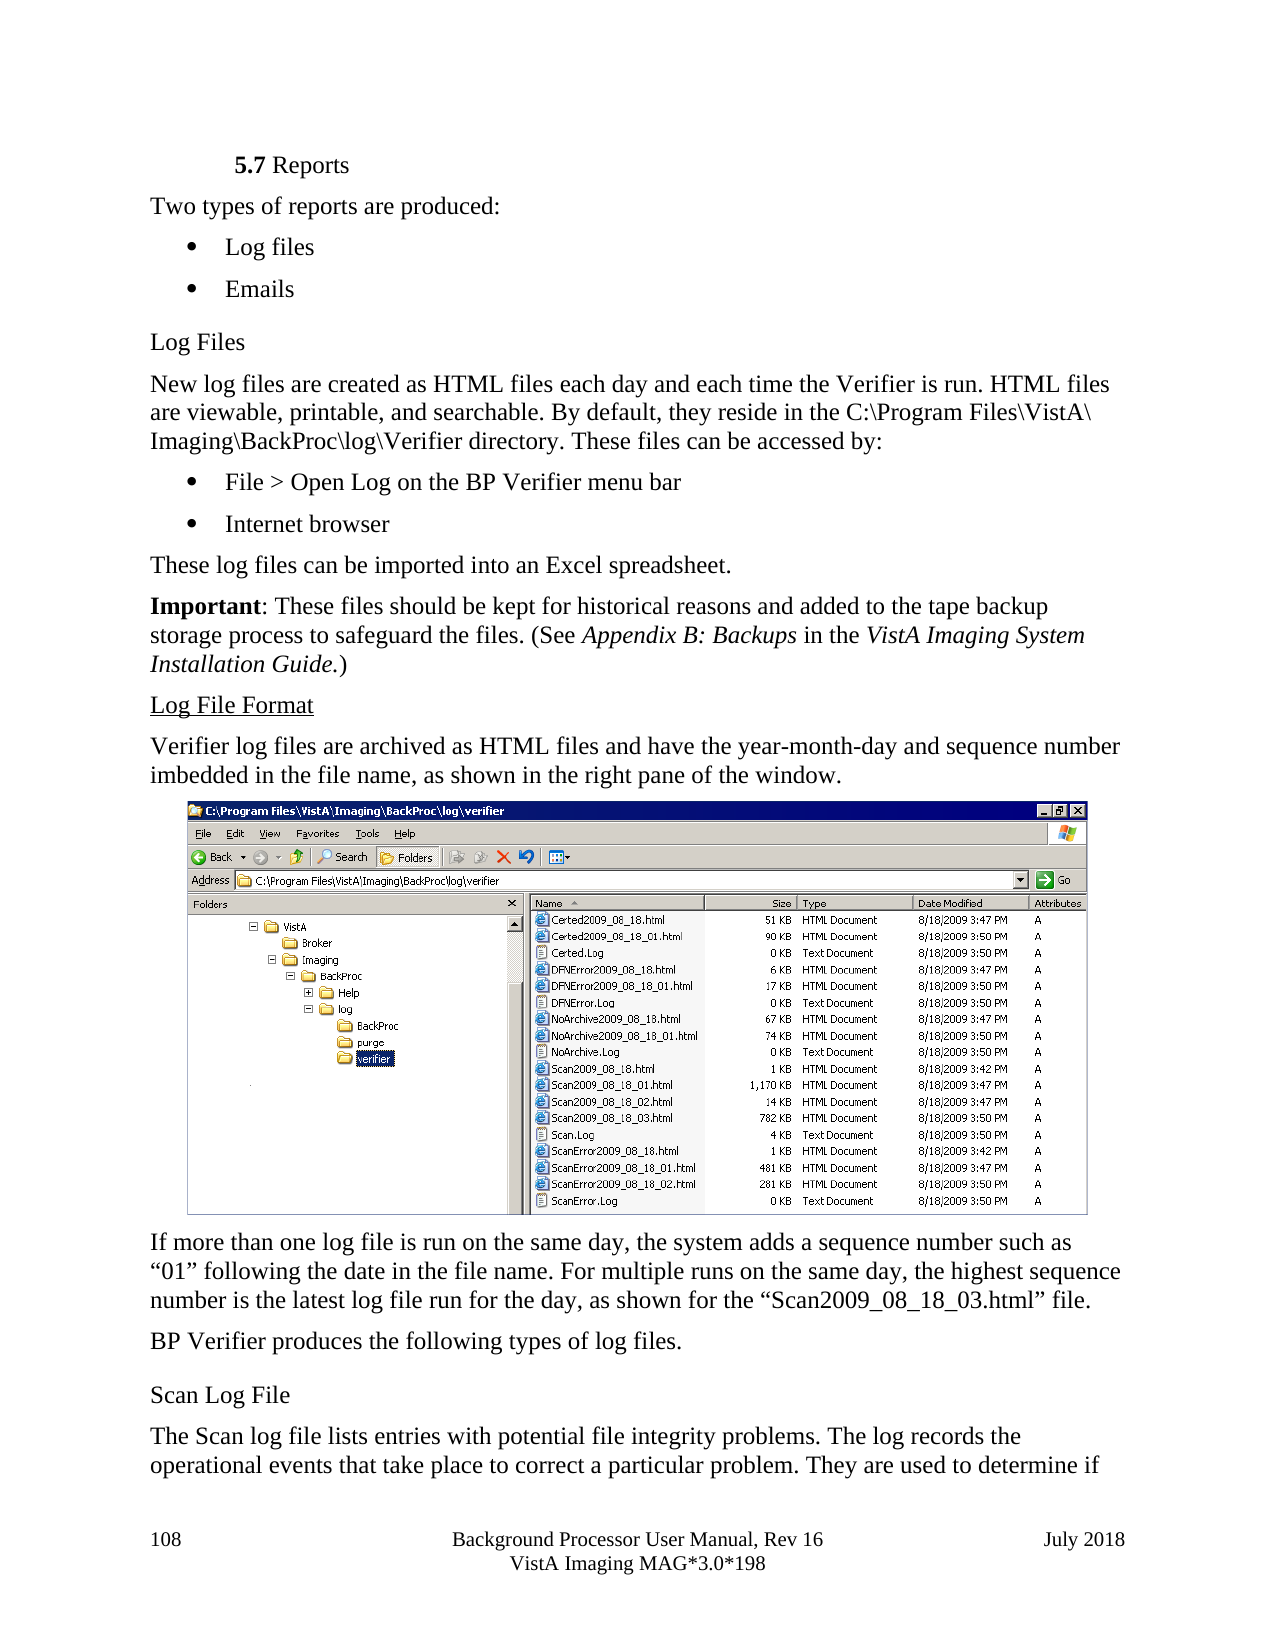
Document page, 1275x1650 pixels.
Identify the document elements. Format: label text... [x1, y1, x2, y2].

text Important: These files should be kept for historical reasons and added to the tape backup storage process to safeguard the files. (See Appendix B: Backups in the VistA Imaging System Installation Guide.) [150, 591, 1125, 677]
list Log files [187, 232, 1125, 261]
list Emails [187, 274, 1125, 302]
list File > Open Log on the BP Verifier menu bar [187, 467, 1125, 496]
subtitle Log Files [150, 327, 1125, 356]
text Verifier log files are archived as HTML files and have the year-month-day and sequence number imbedded in the file name, as shown in the right pane of the window. [150, 731, 1125, 789]
text If more than one log file is run on the same day, the system adds a sequence number such as “01” following the date in the file name. For multiple runs on the same day, the highest sequence number is the latest log file run for the day, as shown for the “Scan2009_08_18_03.html” file. [150, 1227, 1125, 1313]
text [150, 1421, 1125, 1478]
list Internet browser [187, 509, 1125, 537]
text New log files are created as HTML files each day and each time the Verifier is run. HTML files are viewable, printable, and searchable. By default, they reside in the C:\Program Files\VistA\Imaging\BackProc\log\Verifier directory. These files can be accessed by: [150, 369, 1125, 455]
text These log files can be imported into an Excel spreadsheet. [150, 550, 1125, 579]
text BP Verifier produces the following types of log files. [150, 1326, 1125, 1355]
text Two types of reports are produced: [150, 191, 1125, 220]
subtitle Reports [234, 150, 1125, 179]
text Log File Format [150, 690, 1125, 719]
subtitle Scan Log File [150, 1380, 1125, 1408]
